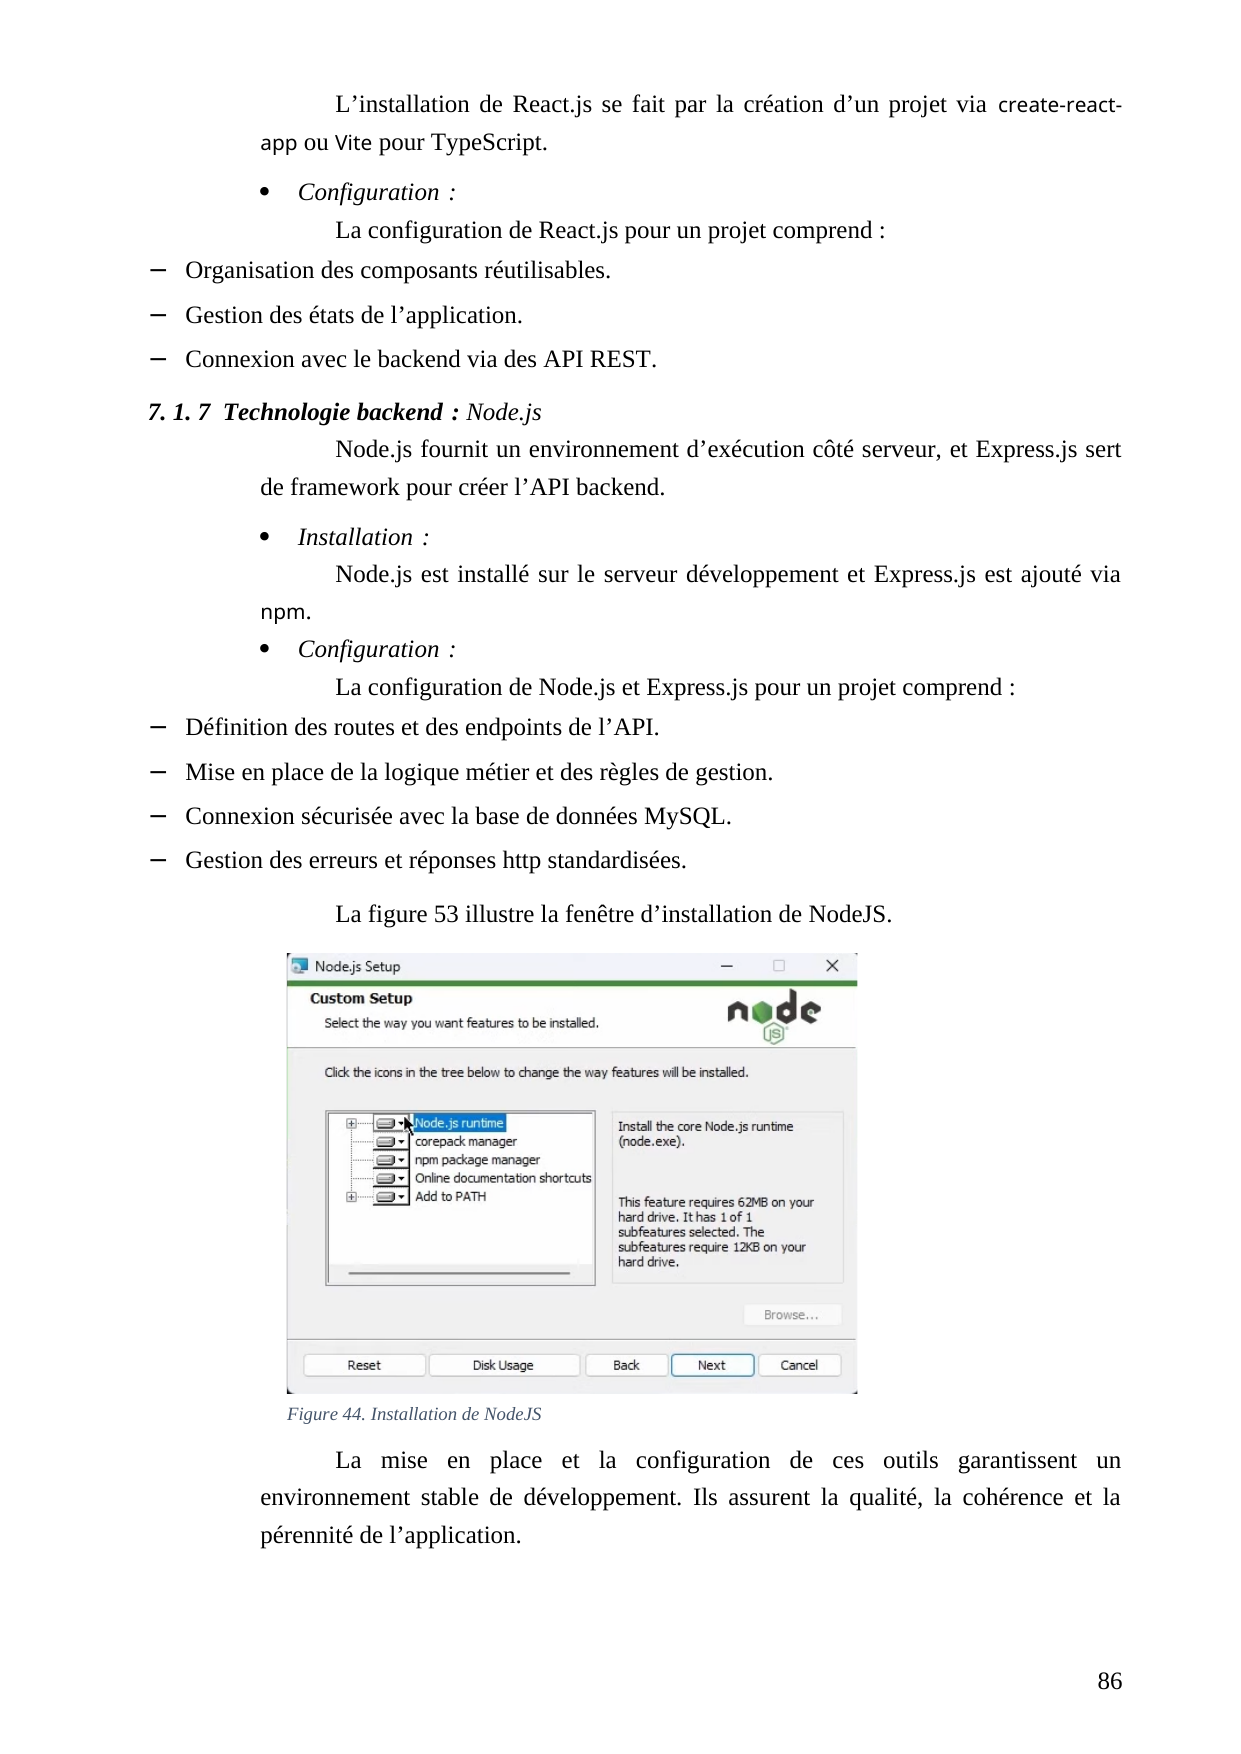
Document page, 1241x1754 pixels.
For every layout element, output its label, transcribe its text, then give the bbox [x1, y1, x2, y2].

list Installation : [260, 522, 1122, 550]
list Gestion des états de l’application. [148, 296, 1122, 330]
list Gestion des erreurs et réponses http standardisées. [148, 842, 1122, 876]
list Connexion sécurisée avec la base de données MySQL. [148, 798, 1122, 832]
list Mise en place de la logique métier et des règles de gestion. [148, 753, 1122, 787]
text Technologie backend : Node.js [148, 397, 1122, 426]
list Organisation des composants réutilisables. [148, 252, 1122, 286]
text La figure 53 illustre la fenêtre d’installation de NodeJS. [260, 899, 1122, 927]
text Node.js est installé sur le serveur développement et Express.js est ajouté via npm. [260, 559, 1122, 626]
text Node.js fournit un environnement d’exécution côté serveur, et Express.js sert de framework pour créer l’API backend. [260, 434, 1122, 501]
list Connexion avec le backend via des API REST. [148, 341, 1122, 374]
text La configuration de Node.js et Express.js pour un projet comprend : [260, 672, 1122, 701]
list Définition des routes et des endpoints de l’API. [148, 709, 1122, 743]
list Configuration : [260, 177, 1122, 206]
list Configuration : [260, 634, 1122, 663]
text L’installation de React.js se fait par la création d’un projet via create-react-app ou Vite pour TypeScript. [260, 89, 1122, 156]
text La configuration de React.js pour un projet comprend : [260, 215, 1122, 243]
picture [286, 953, 858, 1394]
